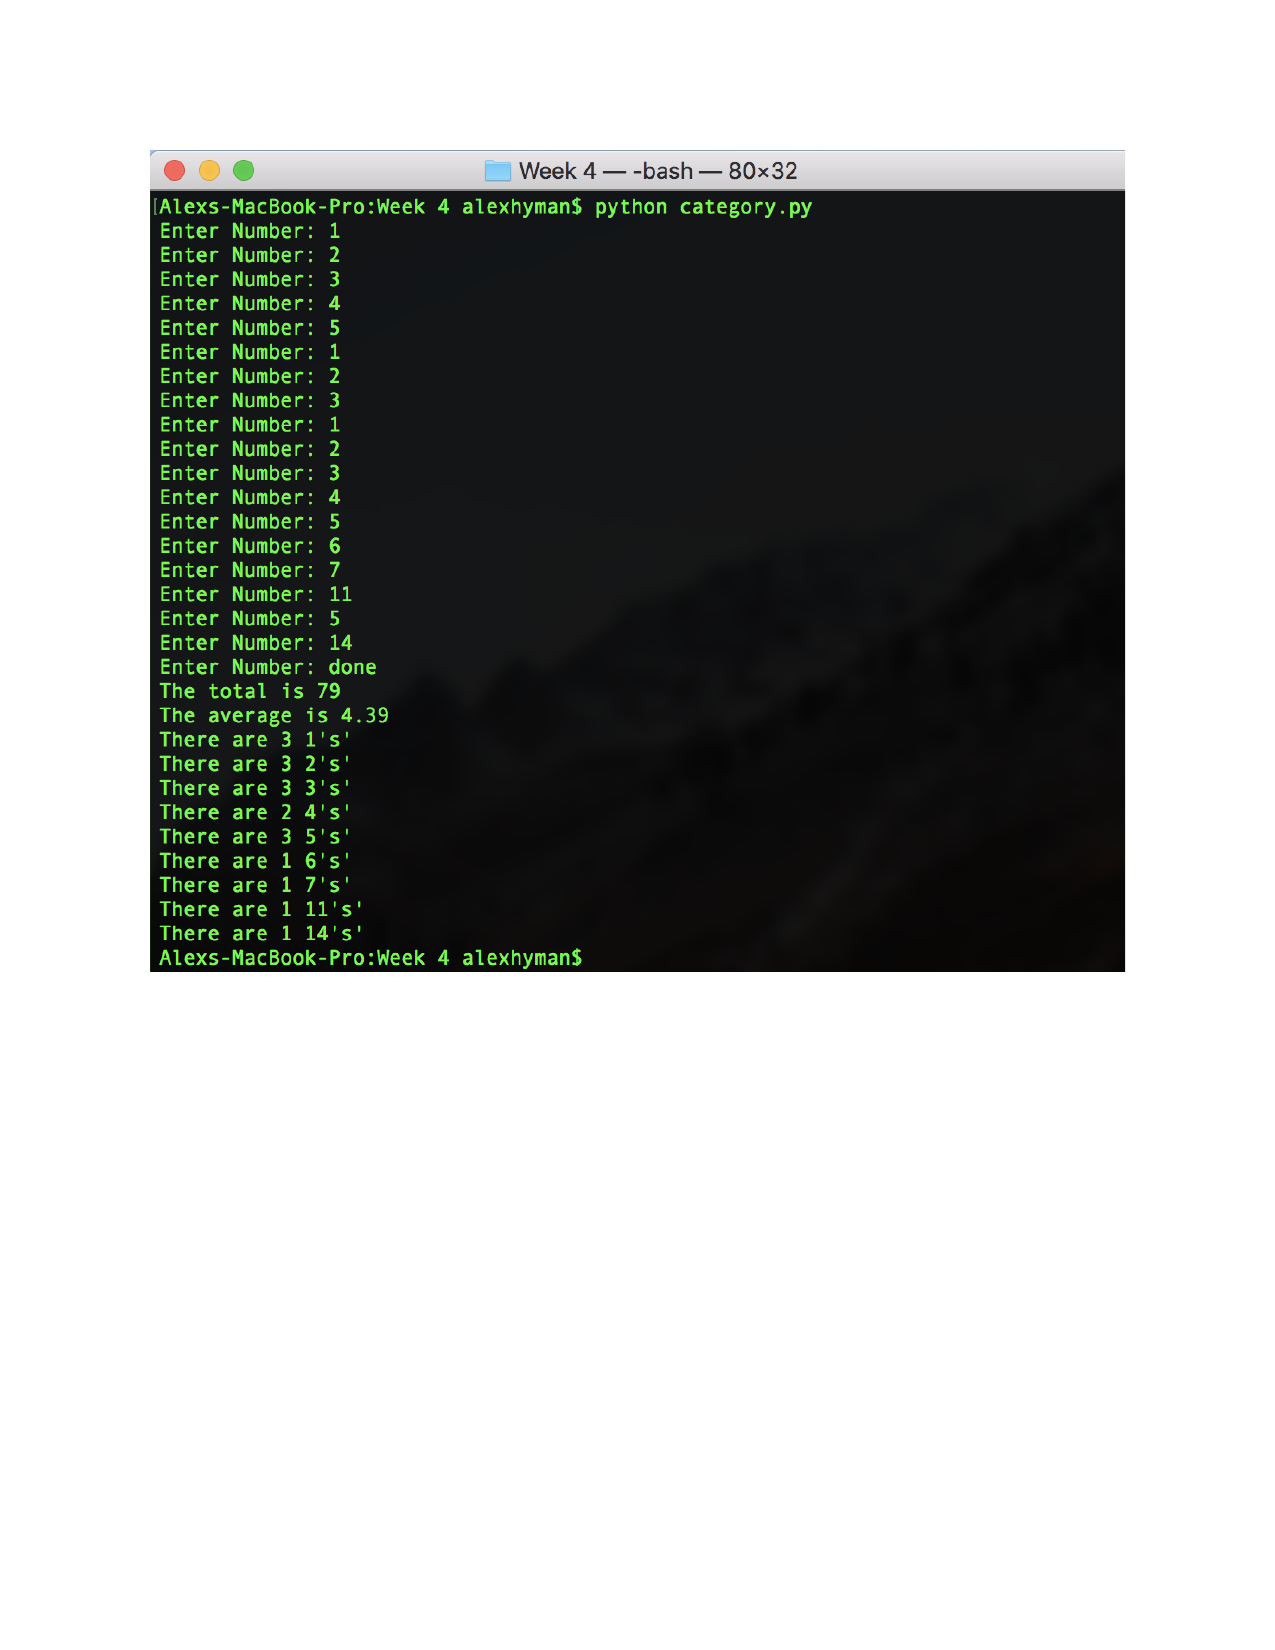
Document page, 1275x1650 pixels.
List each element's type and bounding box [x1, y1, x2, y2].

picture [150, 150, 1125, 972]
